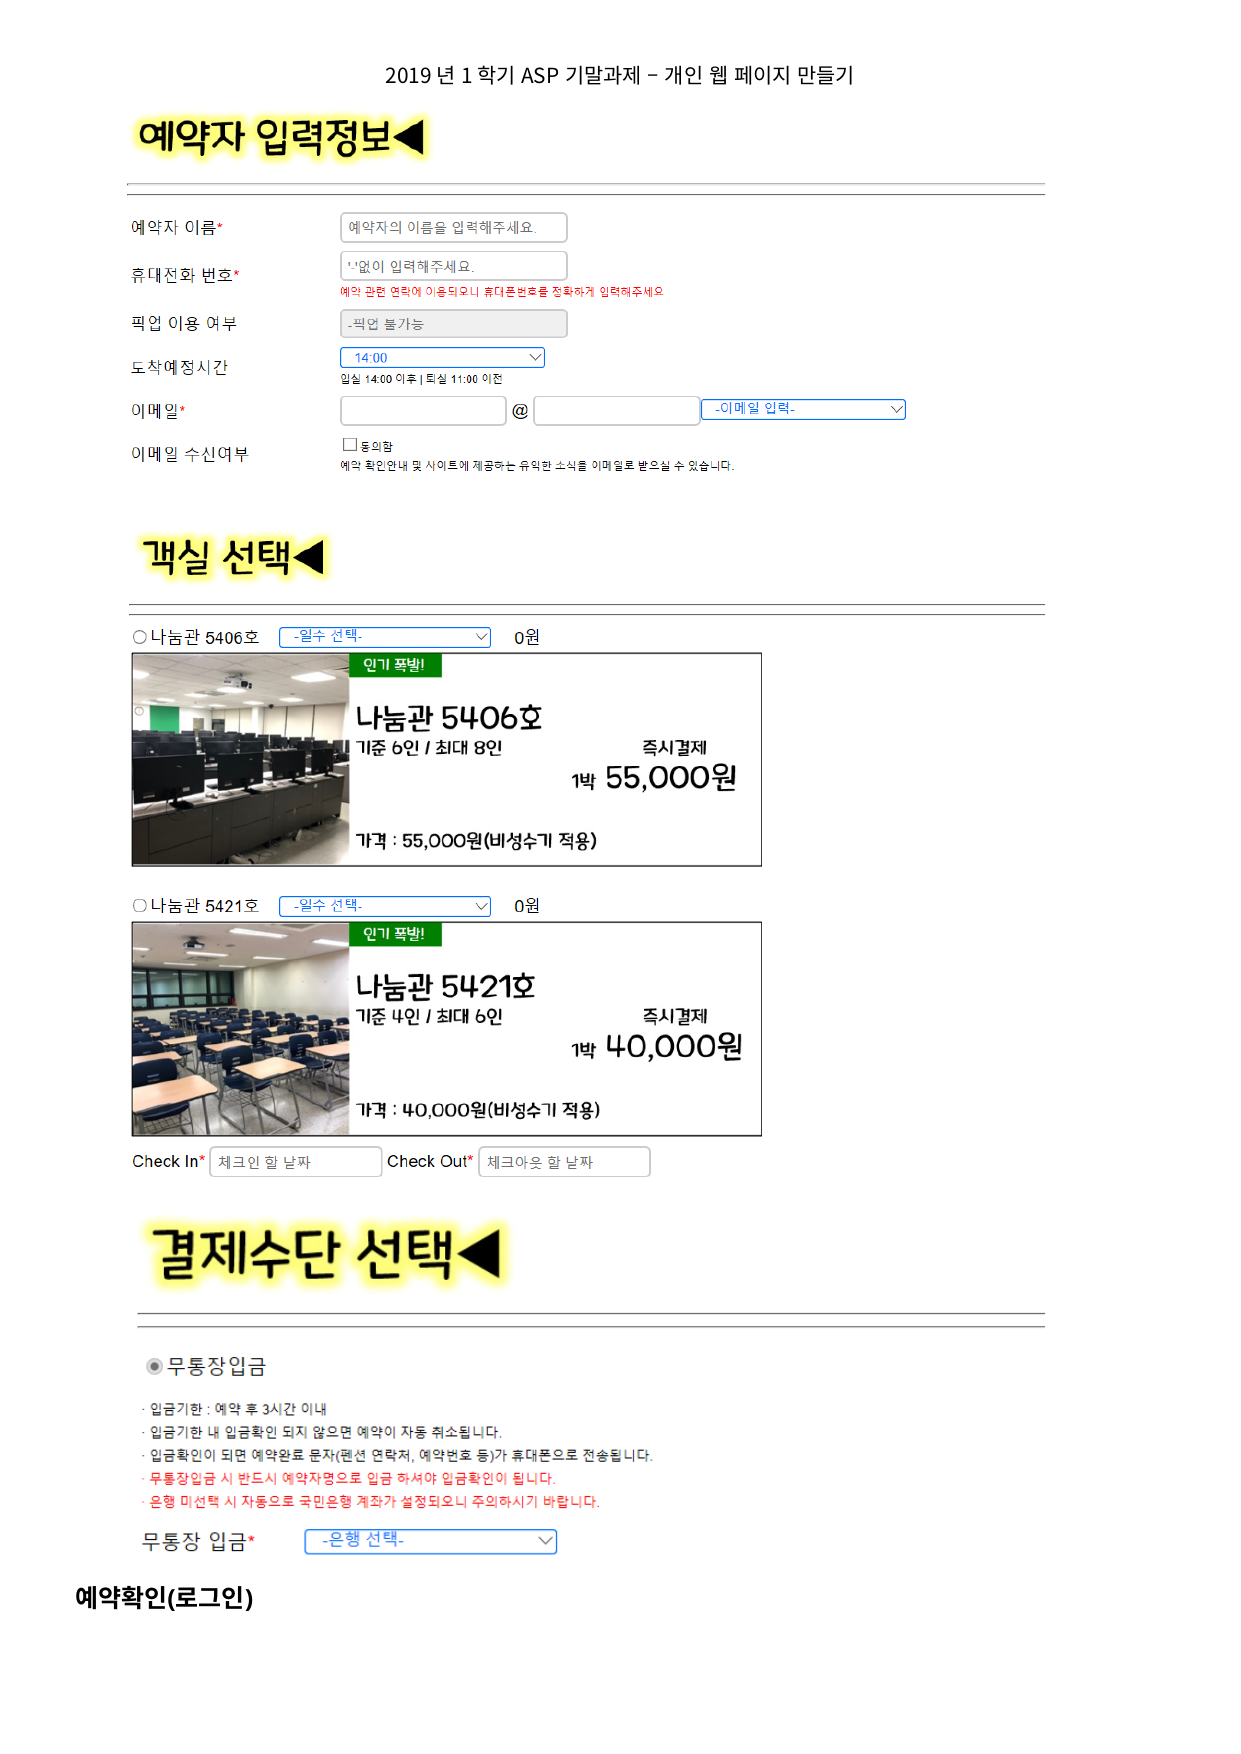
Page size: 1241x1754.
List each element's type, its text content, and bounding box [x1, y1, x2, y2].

picture [75, 107, 1046, 507]
picture [75, 525, 1046, 1189]
picture [75, 1207, 1046, 1560]
text 예약확인(로그인) [75, 1578, 1165, 1614]
